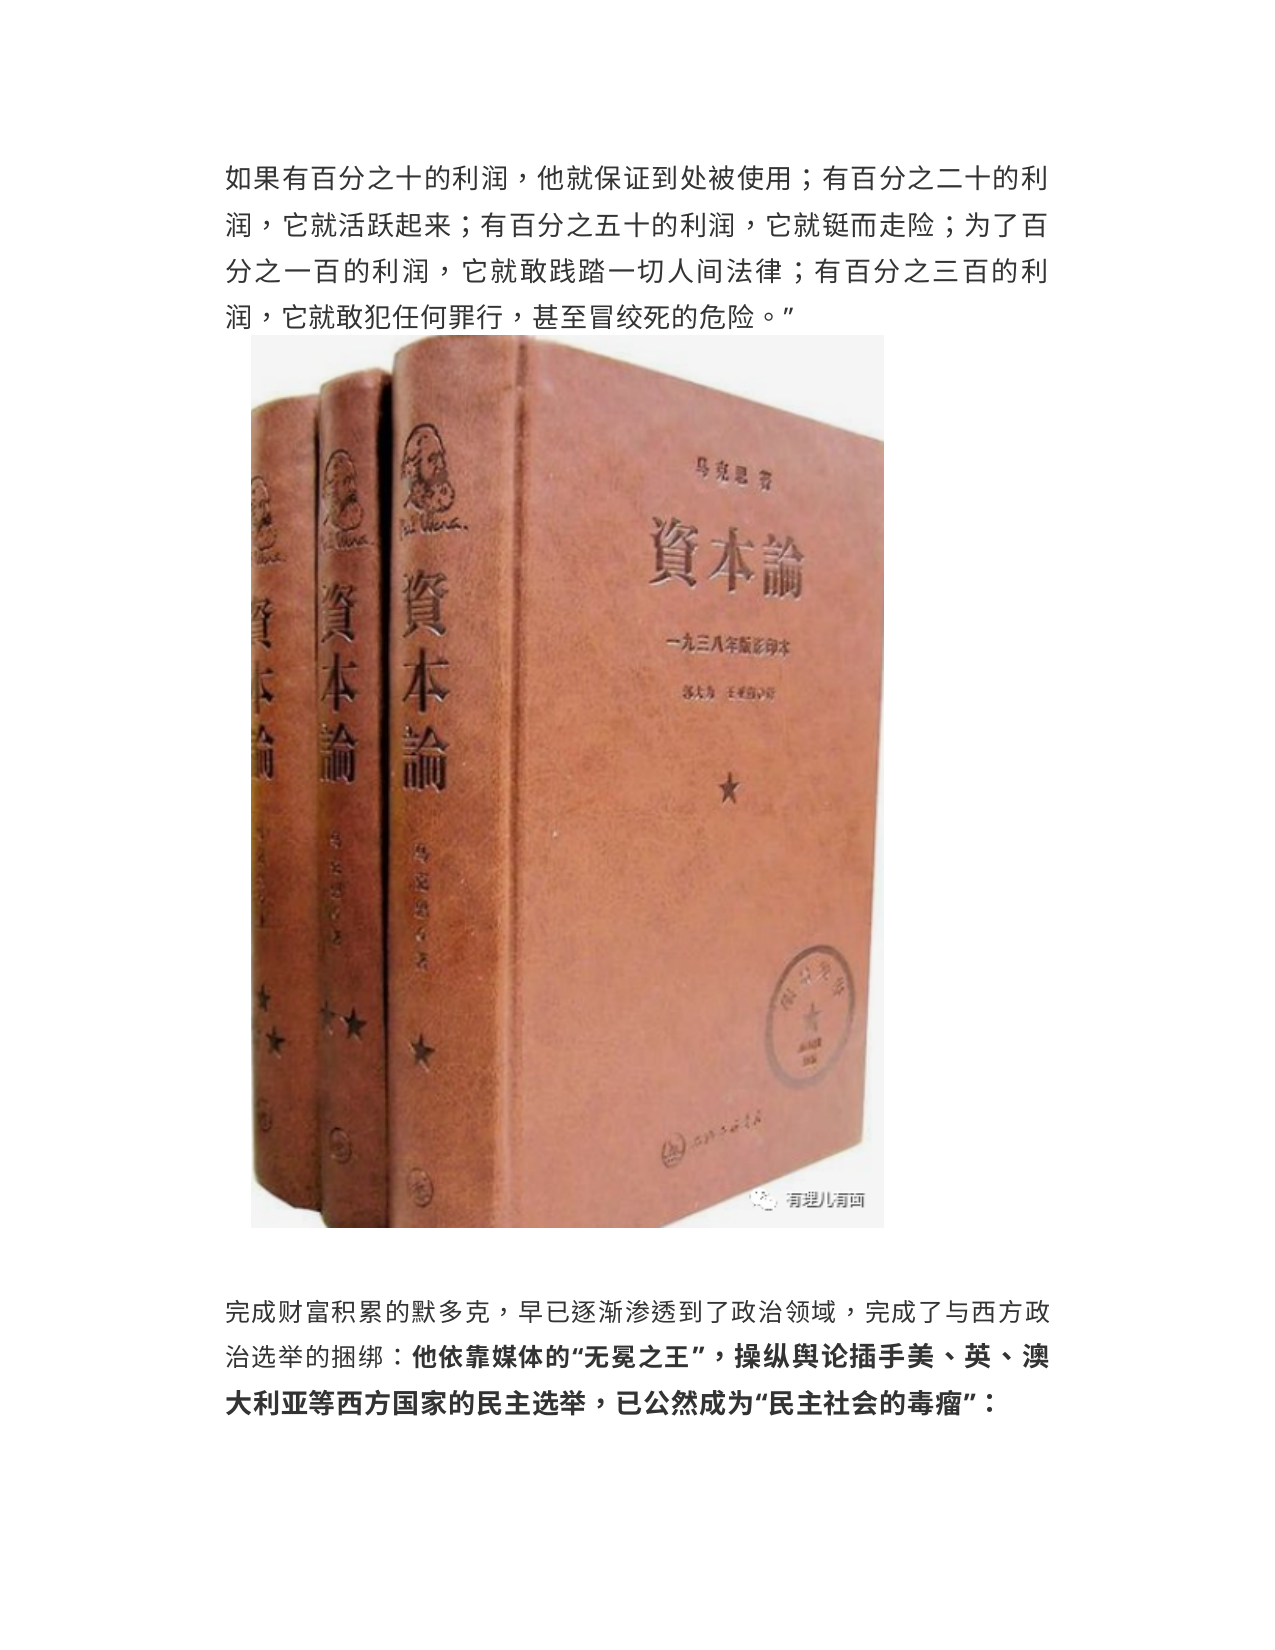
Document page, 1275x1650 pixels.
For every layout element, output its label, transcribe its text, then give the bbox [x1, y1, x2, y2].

text 完成财富积累的默多克，早已逐渐渗透到了政治领域，完成了与西方政治选举的捆绑：他依靠媒体的“无冕之王”，操纵舆论插手美、英、澳大利亚等西方国家的民主选举，已公然成为“民主社会的毒瘤”： [225, 1282, 1050, 1421]
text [225, 150, 1050, 336]
picture [251, 335, 884, 1228]
